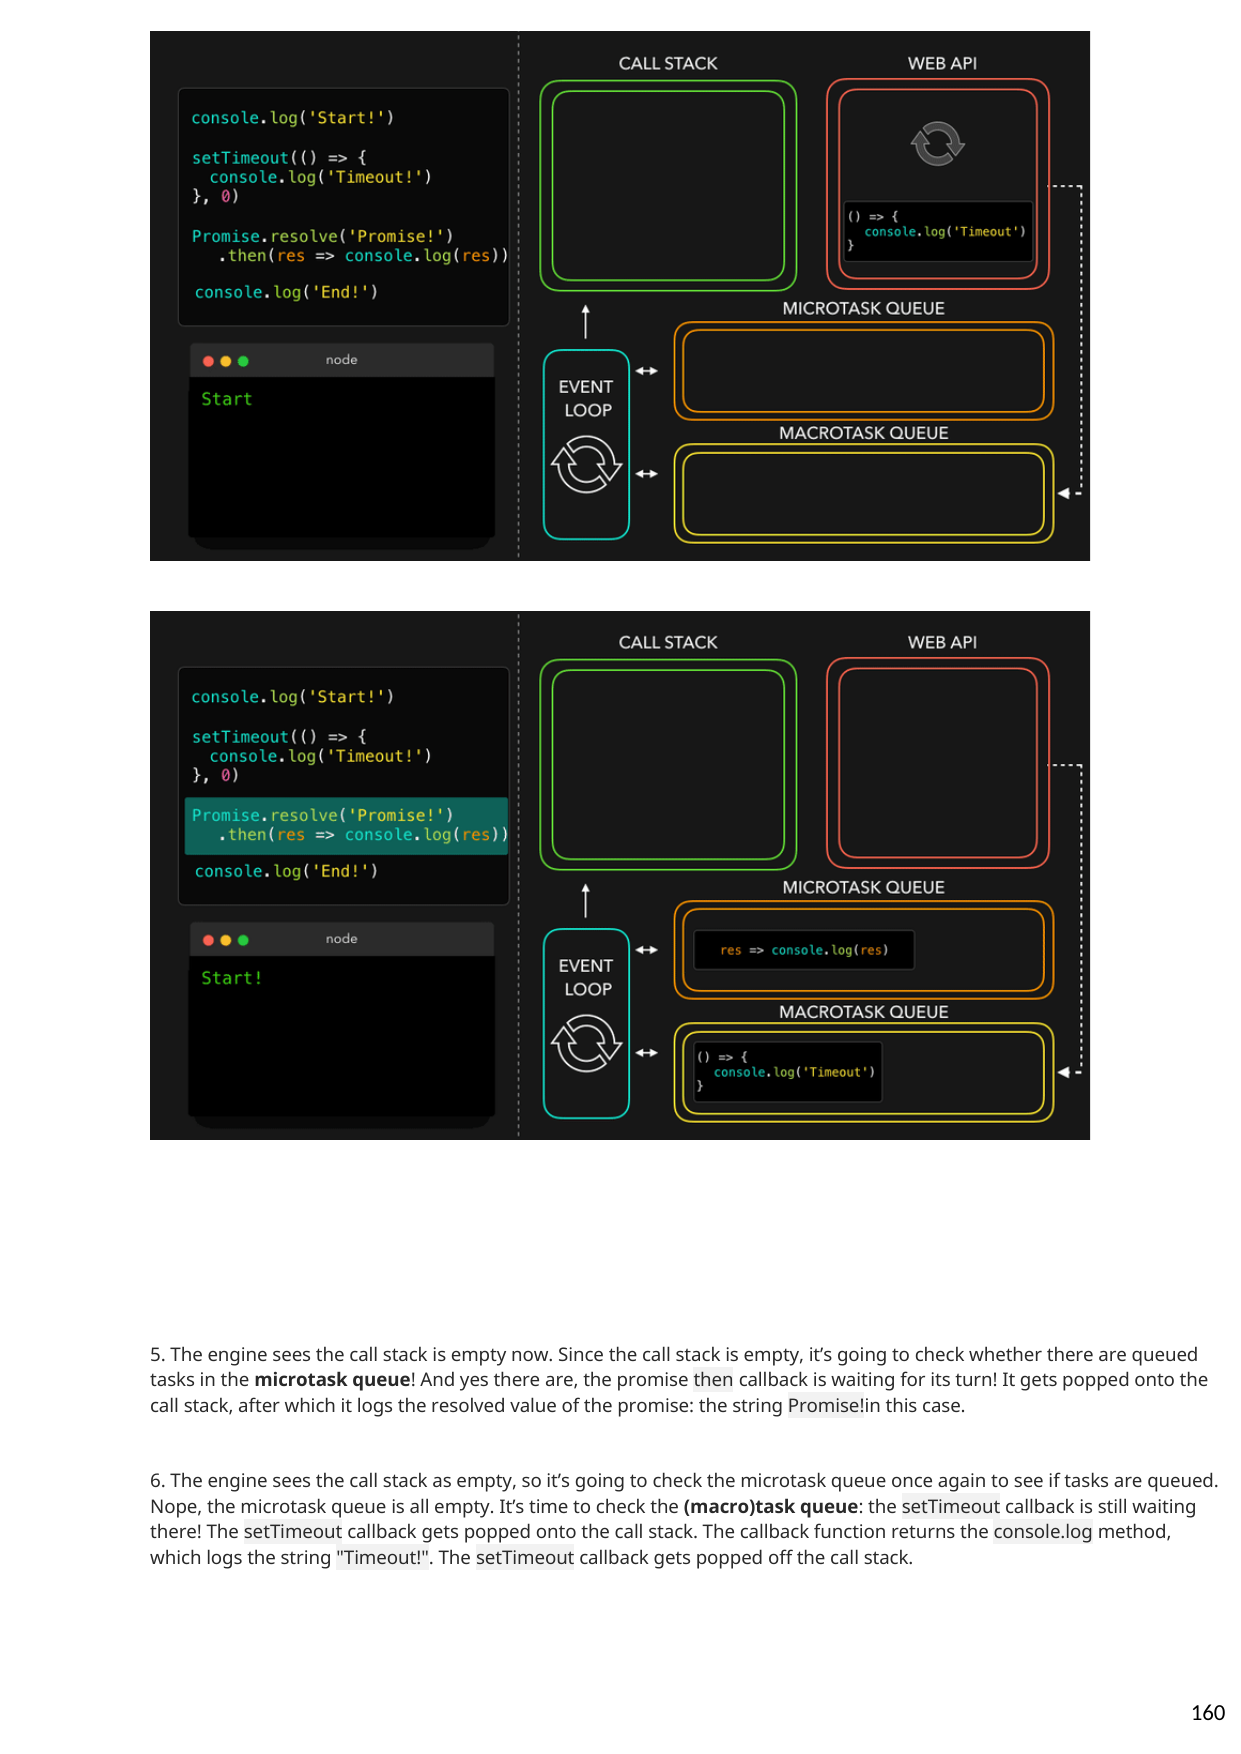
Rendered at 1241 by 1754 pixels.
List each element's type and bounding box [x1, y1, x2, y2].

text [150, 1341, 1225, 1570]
picture [150, 611, 1091, 1140]
picture [150, 31, 1091, 561]
